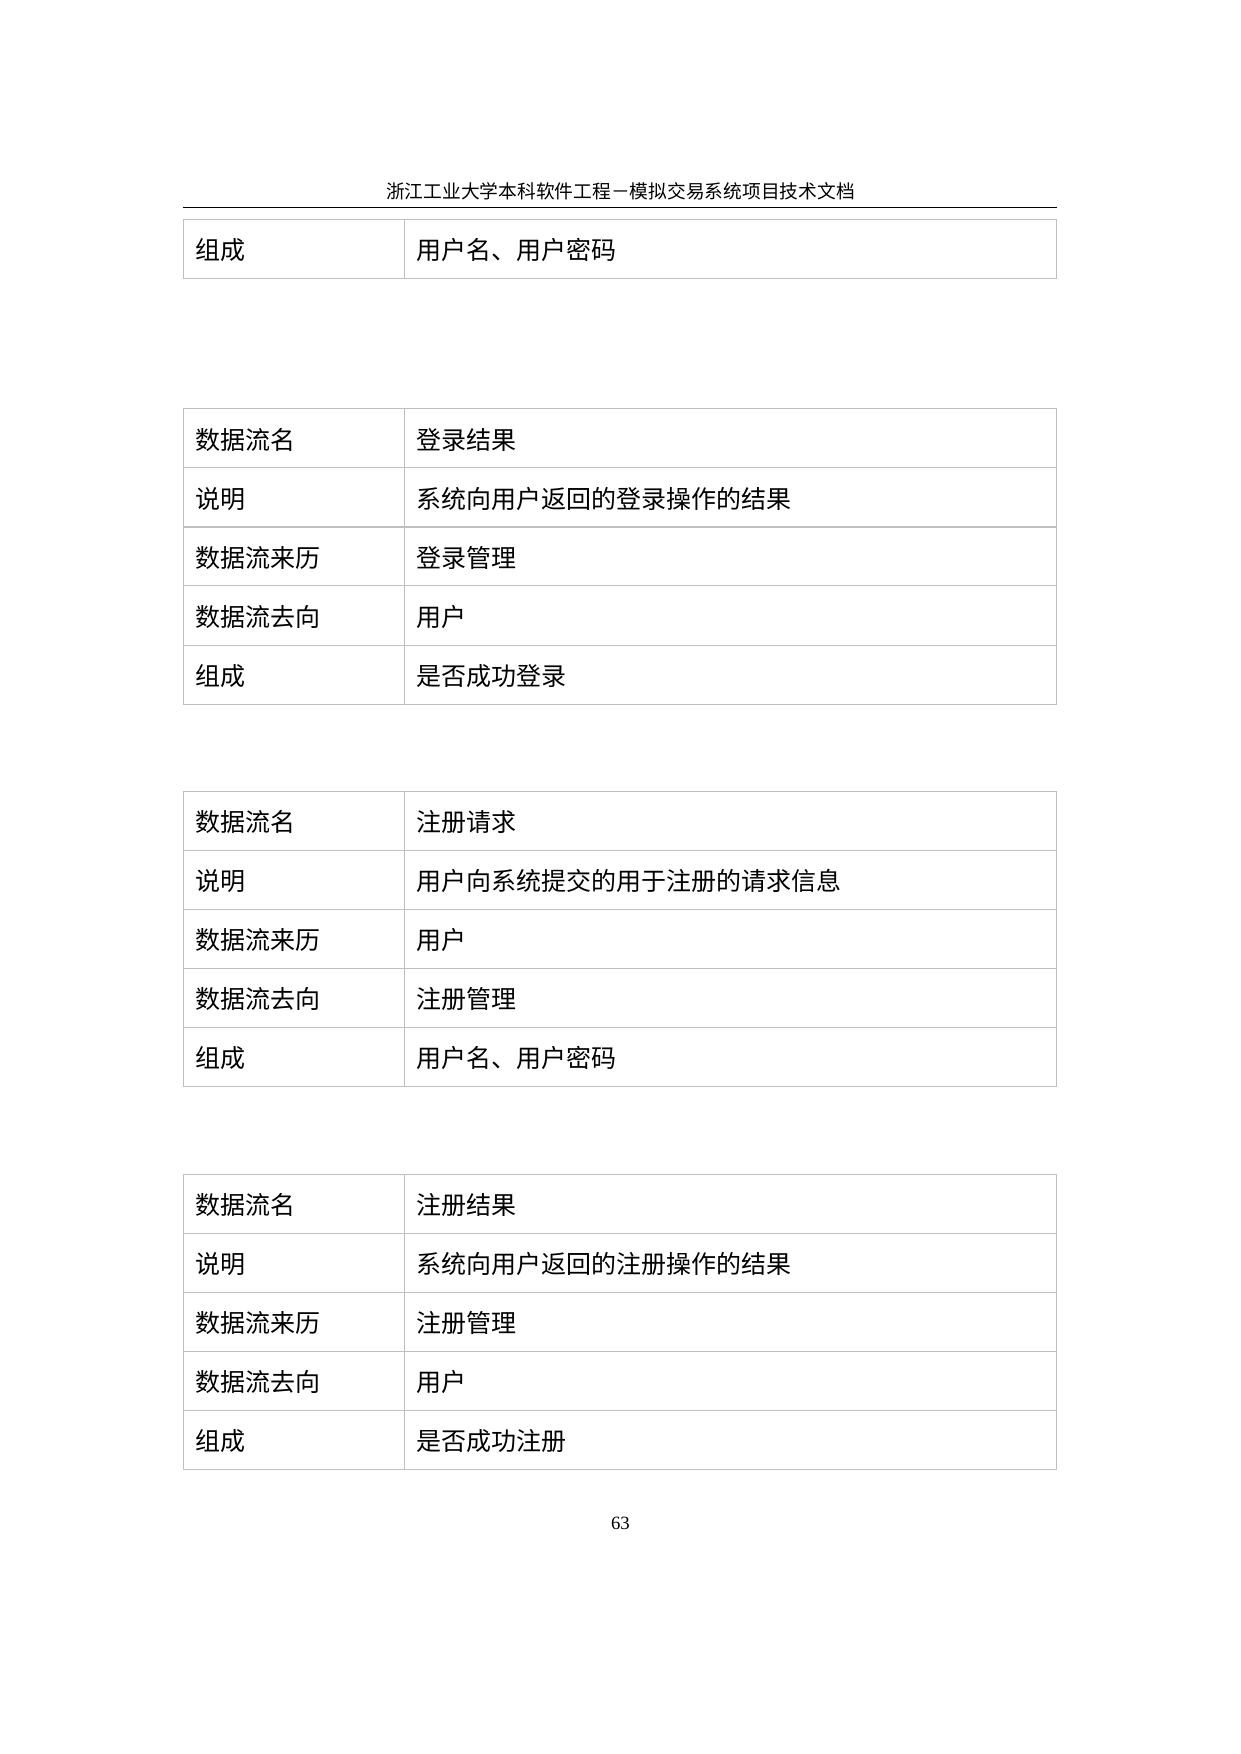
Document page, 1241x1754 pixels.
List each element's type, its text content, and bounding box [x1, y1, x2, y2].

table_cell 注册管理 [405, 1293, 1056, 1351]
table_header 数据流名 [184, 792, 404, 850]
table_cell 登录管理 [405, 528, 1056, 585]
table_cell 数据流来历 [184, 910, 404, 968]
table_cell 用户名、用户密码 [405, 1028, 1056, 1086]
table_header 注册结果 [405, 1175, 1056, 1232]
table_header 登录结果 [405, 409, 1056, 467]
table_cell 用户向系统提交的用于注册的请求信息 [405, 851, 1056, 909]
table_cell 组成 [184, 220, 404, 278]
table_cell 数据流去向 [184, 1352, 404, 1410]
table_cell 说明 [184, 468, 404, 526]
table_cell 说明 [184, 851, 404, 909]
table_cell 是否成功注册 [405, 1411, 1056, 1469]
table_cell 说明 [184, 1234, 404, 1292]
table_cell 用户 [405, 1352, 1056, 1410]
table_cell 数据流来历 [184, 528, 404, 585]
table_cell 用户名、用户密码 [405, 220, 1056, 278]
table_cell 数据流去向 [184, 969, 404, 1027]
table_cell 组成 [184, 1411, 404, 1469]
table_cell 注册管理 [405, 969, 1056, 1027]
table_header 数据流名 [184, 409, 404, 467]
table_header 注册请求 [405, 792, 1056, 850]
table_cell 用户 [405, 910, 1056, 968]
table_cell 系统向用户返回的注册操作的结果 [405, 1234, 1056, 1292]
table_header 数据流名 [184, 1175, 404, 1232]
table_cell 系统向用户返回的登录操作的结果 [405, 468, 1056, 526]
table_cell 是否成功登录 [405, 646, 1056, 703]
table_cell 数据流去向 [184, 586, 404, 644]
table_cell 组成 [184, 646, 404, 703]
table_cell 数据流来历 [184, 1293, 404, 1351]
table_cell 用户 [405, 586, 1056, 644]
table_cell 组成 [184, 1028, 404, 1086]
